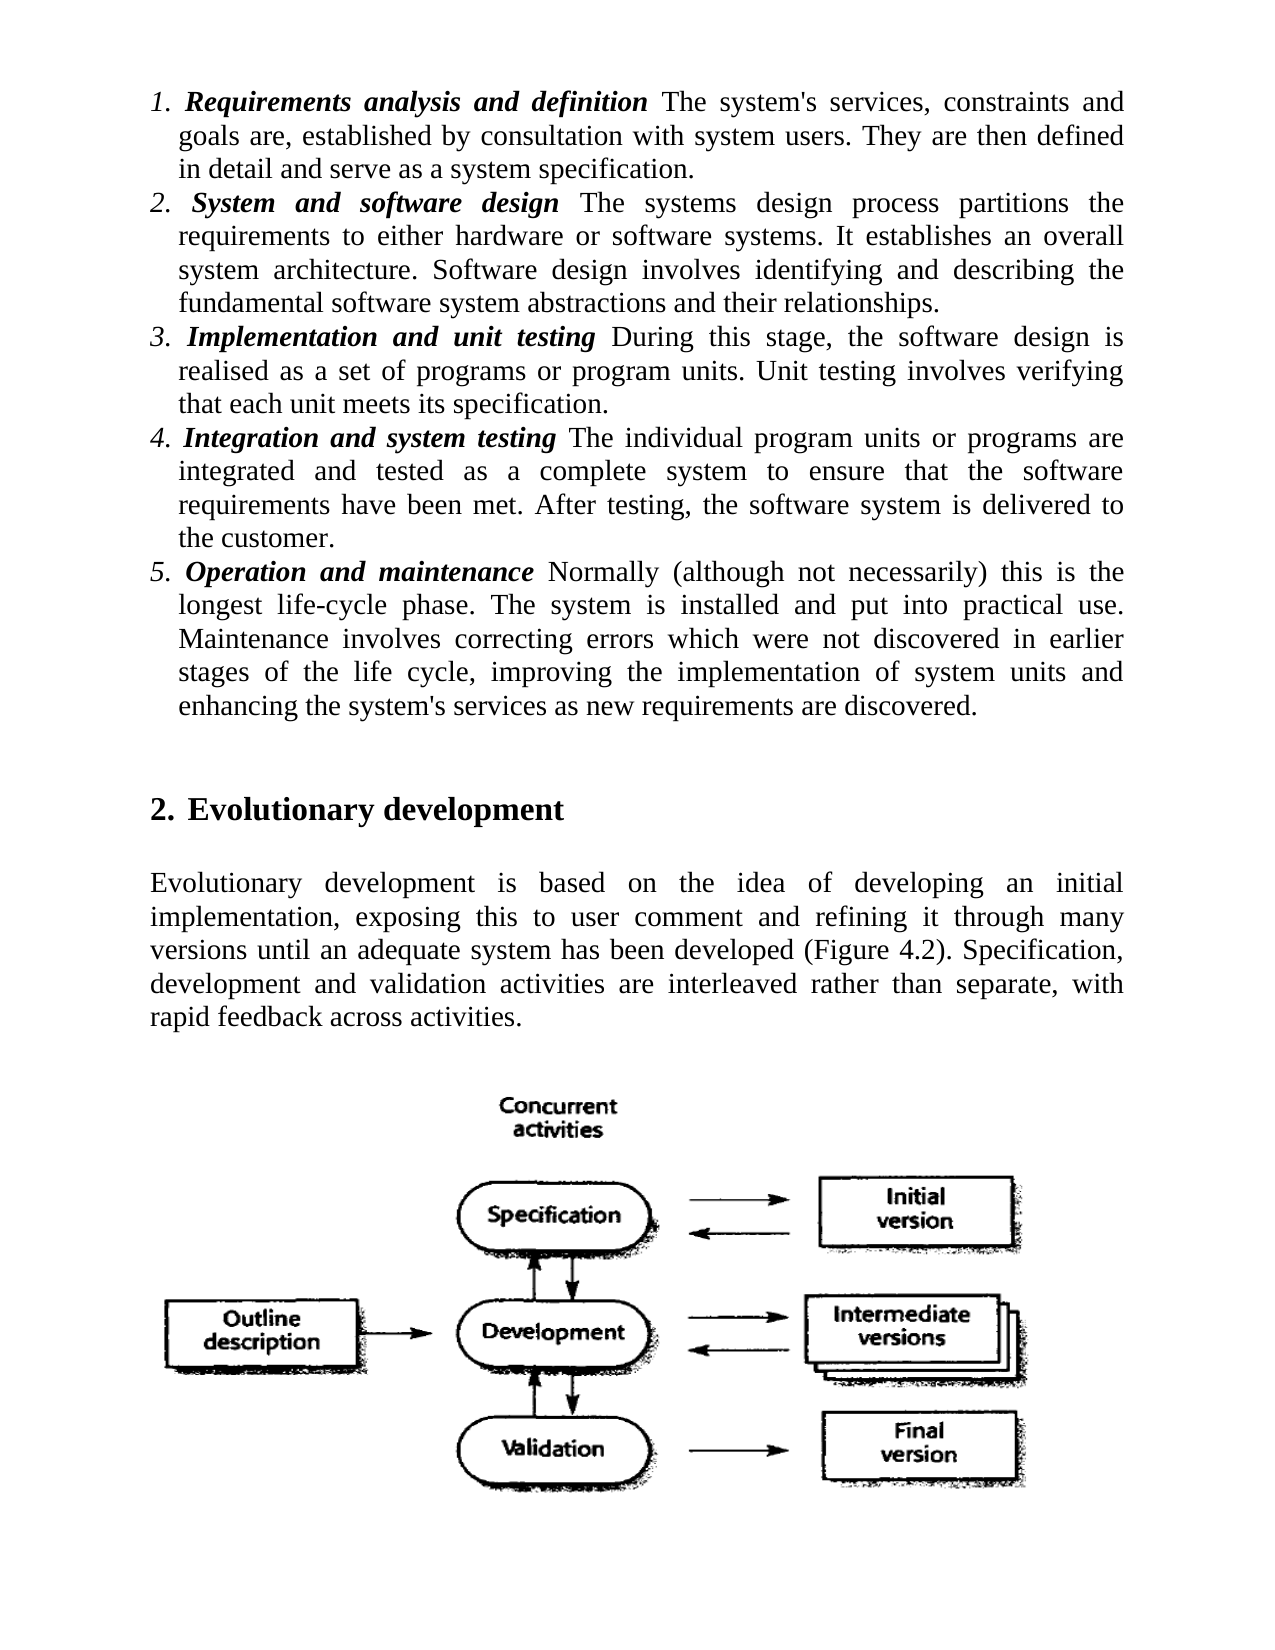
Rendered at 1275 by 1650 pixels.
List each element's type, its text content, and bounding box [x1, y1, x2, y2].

picture [150, 1066, 1044, 1509]
text Evolutionary development is based on the idea of developing an initial implementation, exposing this to user comment and refining it through many versions until an adequate system has been developed (Figure 4.2). Specification, development and validation activities are interleaved rather than separate, with rapid feedback across activities. [150, 865, 1125, 1033]
text 5. Operation and maintenance Normally (although not necessarily) this is the longest life-cycle phase. The system is installed and put into practical use. Maintenance involves correcting errors which were not discovered in earlier stages of the life cycle, improving the implementation of system units and enhancing the system's services as new requirements are discovered. [150, 554, 1125, 722]
text 4. Integration and system testing The individual program units or programs are integrated and tested as a complete system to ensure that the software requirements have been met. After testing, the software system is delivered to the customer. [150, 420, 1125, 554]
text 3. Implementation and unit testing During this stage, the software design is realised as a set of programs or program units. Unit testing involves verifying that each unit meets its specification. [150, 319, 1125, 420]
list Evolutionary development [150, 789, 1125, 827]
text 2. System and software design The systems design process partitions the requirements to either hardware or software systems. It establishes an overall system architecture. Software design involves identifying and describing the fundamental software system abstractions and their relationships. [150, 185, 1125, 319]
text 1. Requirements analysis and definition The system's services, constraints and goals are, established by consultation with system users. They are then defined in detail and serve as a system specification. [150, 84, 1125, 185]
